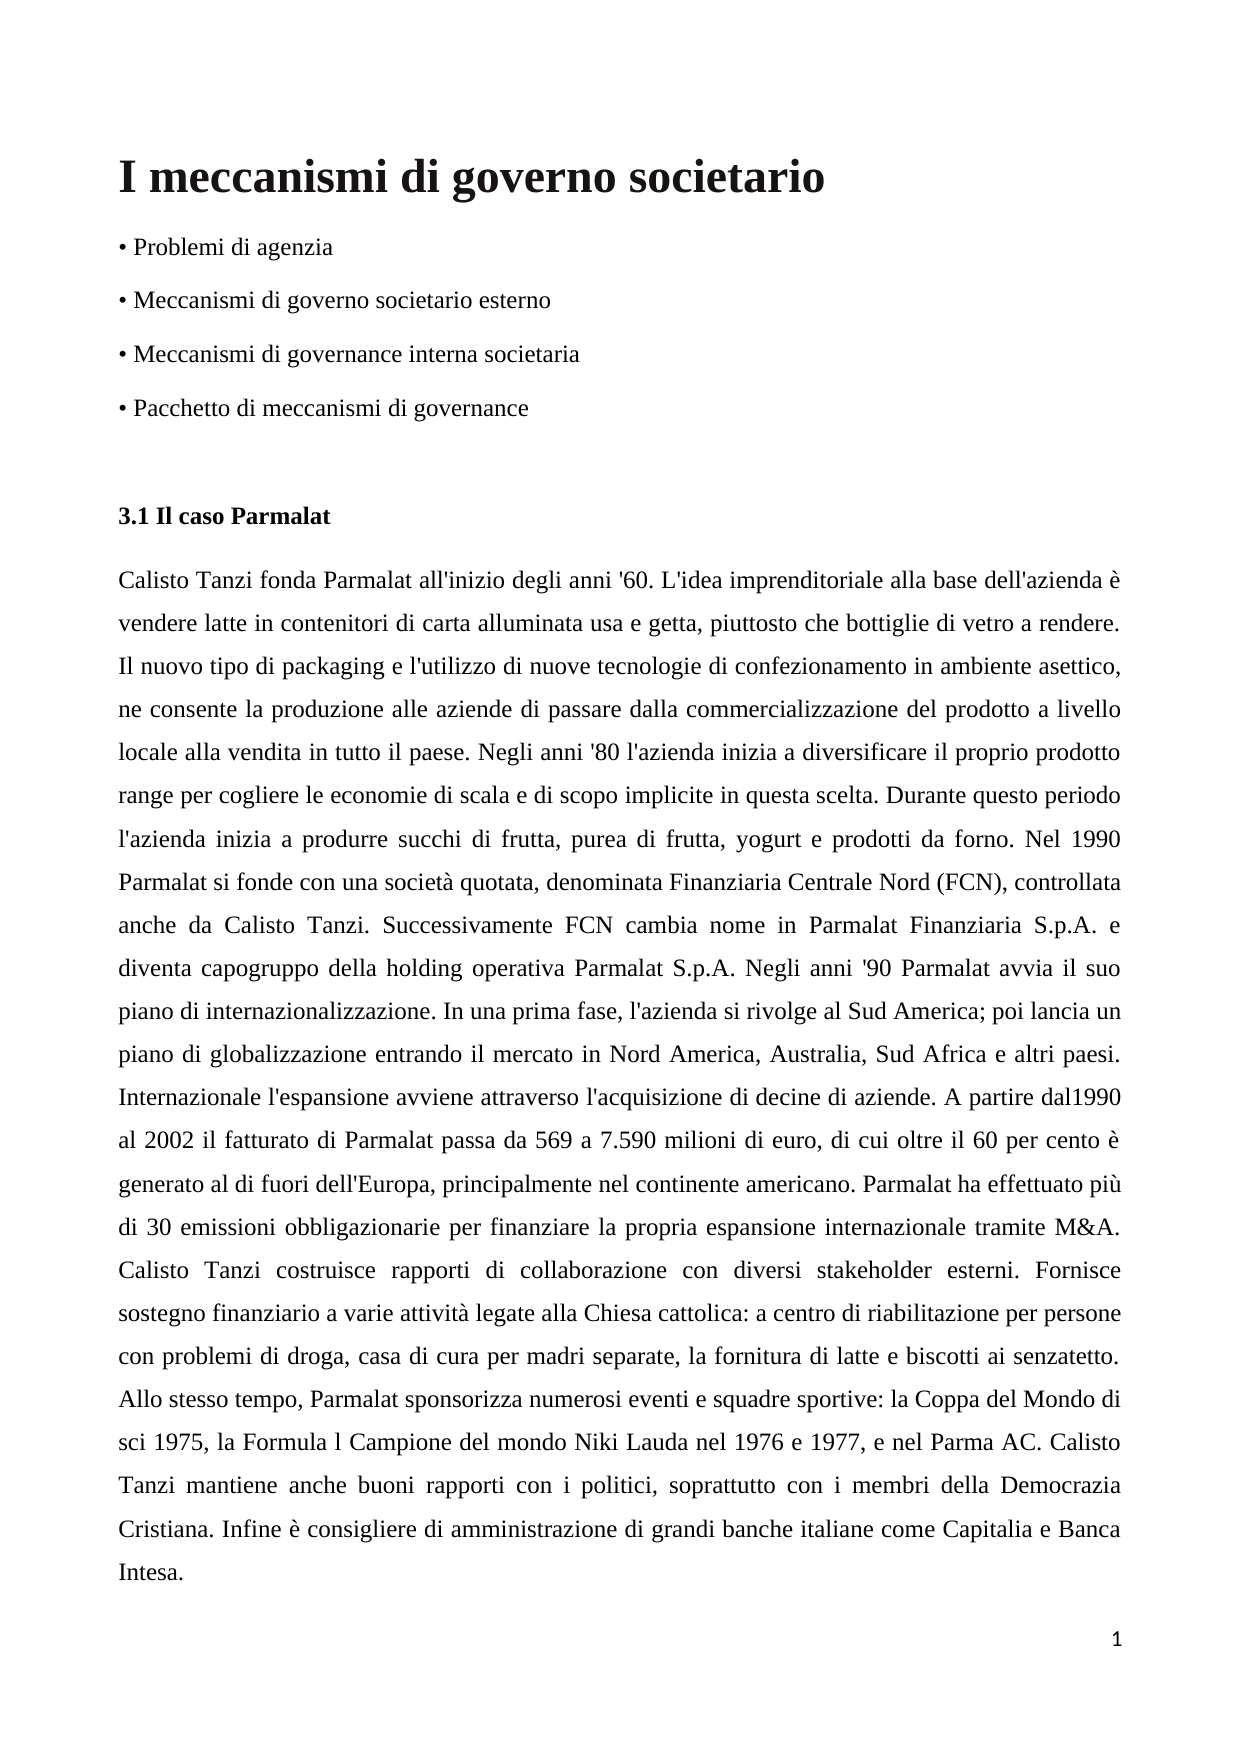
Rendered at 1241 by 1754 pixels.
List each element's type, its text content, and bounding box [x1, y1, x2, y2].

text I meccanismi di governo societario [118, 148, 1122, 203]
text • Problemi di agenzia [118, 232, 1122, 261]
text • Pacchetto di meccanismi di governance [118, 393, 1122, 422]
text • Meccanismi di governo societario esterno [118, 286, 1122, 314]
text • Meccanismi di governance interna societaria [118, 339, 1122, 368]
text Calisto Tanzi fonda Parmalat all'inizio degli anni '60. L'idea imprenditoriale alla base dell'azienda è vendere latte in contenitori di carta alluminata usa e getta, piuttosto che bottiglie di vetro a rendere. Il nuovo tipo di packaging e l'utilizzo di nuove tecnologie di confezionamento in ambiente asettico, ne consente la produzione alle aziende di passare dalla commercializzazione del prodotto a livello locale alla vendita in tutto il paese. Negli anni '80 l'azienda inizia a diversificare il proprio prodotto range per cogliere le economie di scala e di scopo implicite in questa scelta. Durante questo periodo l'azienda inizia a produrre succhi di frutta, purea di frutta, yogurt e prodotti da forno. Nel 1990 Parmalat si fonde con una società quotata, denominata Finanziaria Centrale Nord (FCN), controllata anche da Calisto Tanzi. Successivamente FCN cambia nome in Parmalat Finanziaria S.p.A. e diventa capogruppo della holding operativa Parmalat S.p.A. Negli anni '90 Parmalat avvia il suo piano di internazionalizzazione. In una prima fase, l'azienda si rivolge al Sud America; poi lancia un piano di globalizzazione entrando il mercato in Nord America, Australia, Sud Africa e altri paesi. Internazionale l'espansione avviene attraverso l'acquisizione di decine di aziende. A partire dal1990 al 2002 il fatturato di Parmalat passa da 569 a 7.590 milioni di euro, di cui oltre il 60 per cento è generato al di fuori dell'Europa, principalmente nel continente americano. Parmalat ha effettuato più di 30 emissioni obbligazionarie per finanziare la propria espansione internazionale tramite M&A. Calisto Tanzi costruisce rapporti di collaborazione con diversi stakeholder esterni. Fornisce sostegno finanziario a varie attività legate alla Chiesa cattolica: a centro di riabilitazione per persone con problemi di droga, casa di cura per madri separate, la fornitura di latte e biscotti ai senzatetto. Allo stesso tempo, Parmalat sponsorizza numerosi eventi e squadre sportive: la Coppa del Mondo di sci 1975, la Formula l Campione del mondo Niki Lauda nel 1976 e 1977, e nel Parma AC. Calisto Tanzi mantiene anche buoni rapporti con i politici, soprattutto con i membri della Democrazia Cristiana. Infine è consigliere di amministrazione di grandi banche italiane come Capitalia e Banca Intesa. [118, 565, 1122, 1586]
text 3.1 Il caso Parmalat [118, 501, 1122, 530]
